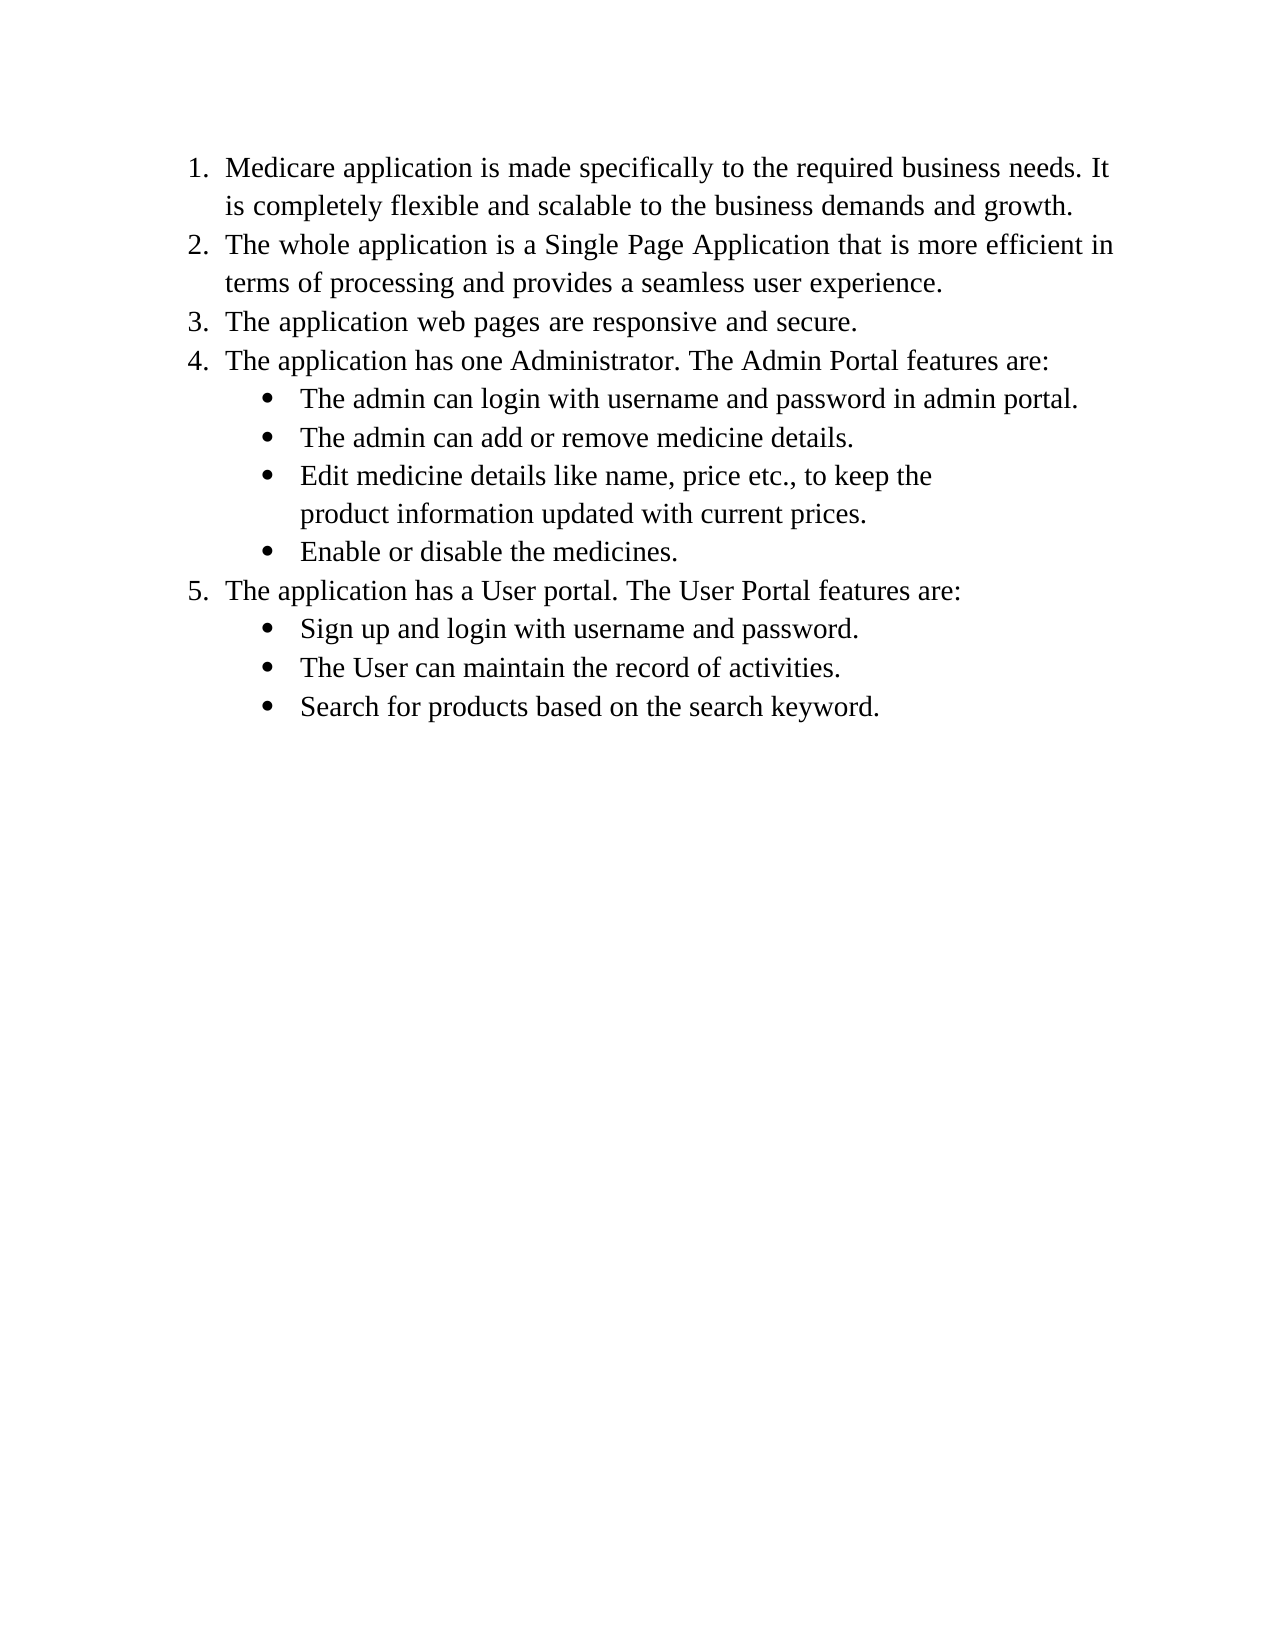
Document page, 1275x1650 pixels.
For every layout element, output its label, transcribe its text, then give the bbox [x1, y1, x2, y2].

list Search for products based on the search keyword. [262, 689, 1133, 722]
list Sign up and login with username and password. [262, 611, 1133, 645]
list Edit medicine details like name, price etc., to keep the product information updated with current prices. [262, 458, 1028, 530]
list The admin can add or remove medicine details. [262, 420, 1133, 453]
list The whole application is a Single Page Application that is more efficient in terms of processing and provides a seamless user experience. [187, 227, 1118, 299]
list The admin can login with username and password in admin portal. [262, 381, 1133, 415]
list Medicare application is made specifically to the required business needs. It is completely flexible and scalable to the business demands and growth. [187, 150, 1112, 222]
list The application has a User portal. The User Portal features are: [187, 573, 1133, 606]
list The application has one Administrator. The Admin Portal features are: [187, 343, 1133, 376]
list The User can maintain the record of activities. [262, 650, 1133, 684]
list Enable or disable the medicines. [262, 534, 1133, 568]
list The application web pages are responsive and secure. [187, 304, 1133, 338]
